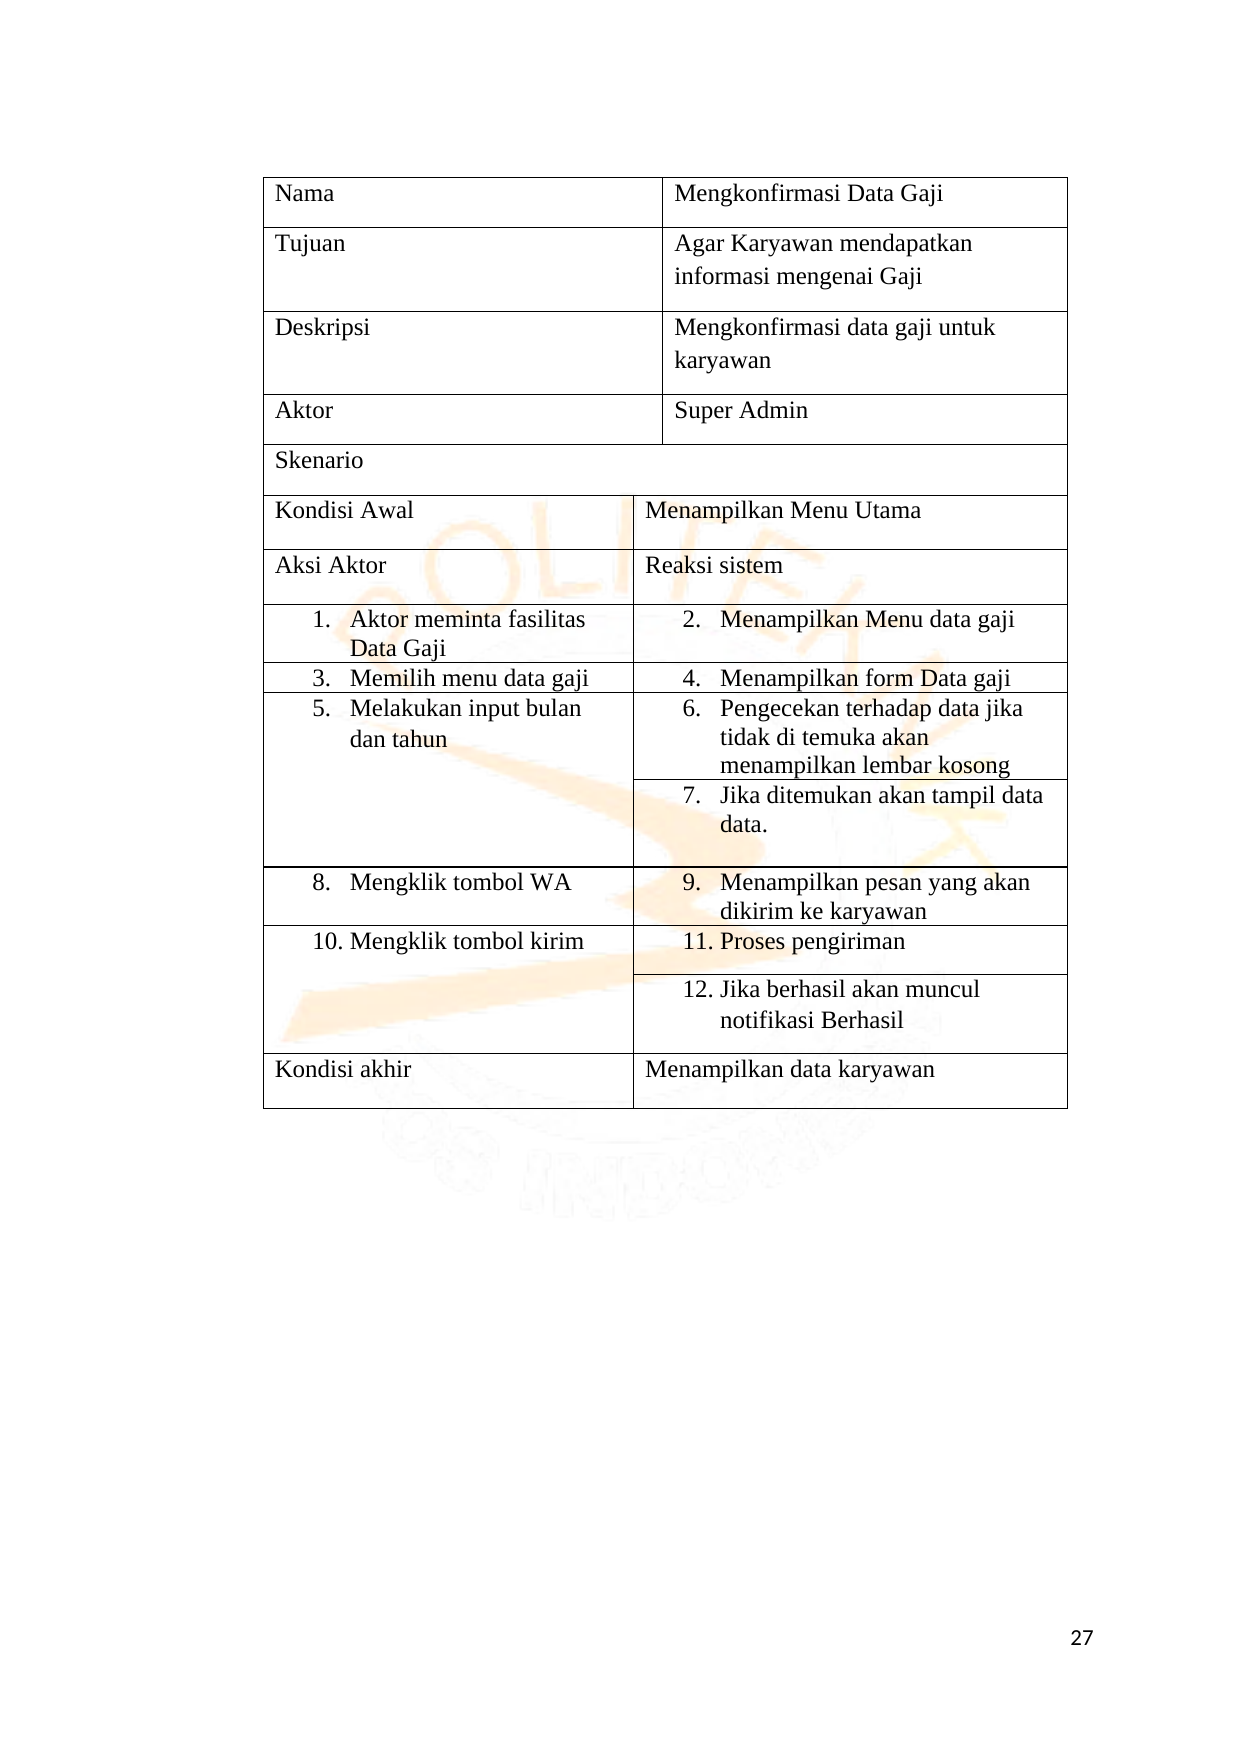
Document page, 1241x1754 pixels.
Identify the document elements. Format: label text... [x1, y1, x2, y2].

table_cell [264, 779, 633, 866]
table_cell Memilih menu data gaji [264, 663, 633, 692]
table_cell Agar Karyawan mendapatkan informasi mengenai Gaji [663, 228, 1067, 311]
table_cell Super Admin [663, 395, 1067, 444]
table_cell Proses pengiriman [634, 926, 1067, 973]
table_cell Skenario [264, 445, 1067, 494]
table_cell Menampilkan Menu Utama [634, 496, 1067, 549]
table_cell Menampilkan pesan yang akan dikirim ke karyawan [634, 868, 1067, 925]
table_cell Pengecekan terhadap data jika tidak di temuka akan menampilkan lembar kosong [634, 693, 1067, 779]
table_cell Deskripsi [264, 312, 662, 394]
table_cell Melakukan input bulan dan tahun [264, 693, 633, 779]
table_cell Mengklik tombol WA [264, 868, 633, 925]
table_cell Jika berhasil akan muncul notifikasi Berhasil [634, 975, 1067, 1053]
table_cell Menampilkan form Data gaji [634, 663, 1067, 692]
table_cell Nama [264, 178, 662, 227]
table_cell Reaksi sistem [634, 550, 1067, 603]
table_cell Jika ditemukan akan tampil data data. [634, 780, 1067, 866]
table_cell Aktor [264, 395, 662, 444]
table_cell Mengklik tombol kirim [264, 926, 633, 973]
table_cell Aksi Aktor [264, 550, 633, 603]
table_cell Mengkonfirmasi Data Gaji [663, 178, 1067, 227]
table_cell Menampilkan data karyawan [634, 1054, 1067, 1108]
table_cell Kondisi akhir [264, 1054, 633, 1108]
table_cell Tujuan [264, 228, 662, 311]
table_cell [264, 974, 633, 1053]
table_cell Mengkonfirmasi data gaji untuk karyawan [663, 312, 1067, 394]
table_cell Aktor meminta fasilitas Data Gaji [264, 605, 633, 662]
table_cell Kondisi Awal [264, 496, 633, 549]
table_cell Menampilkan Menu data gaji [634, 605, 1067, 662]
